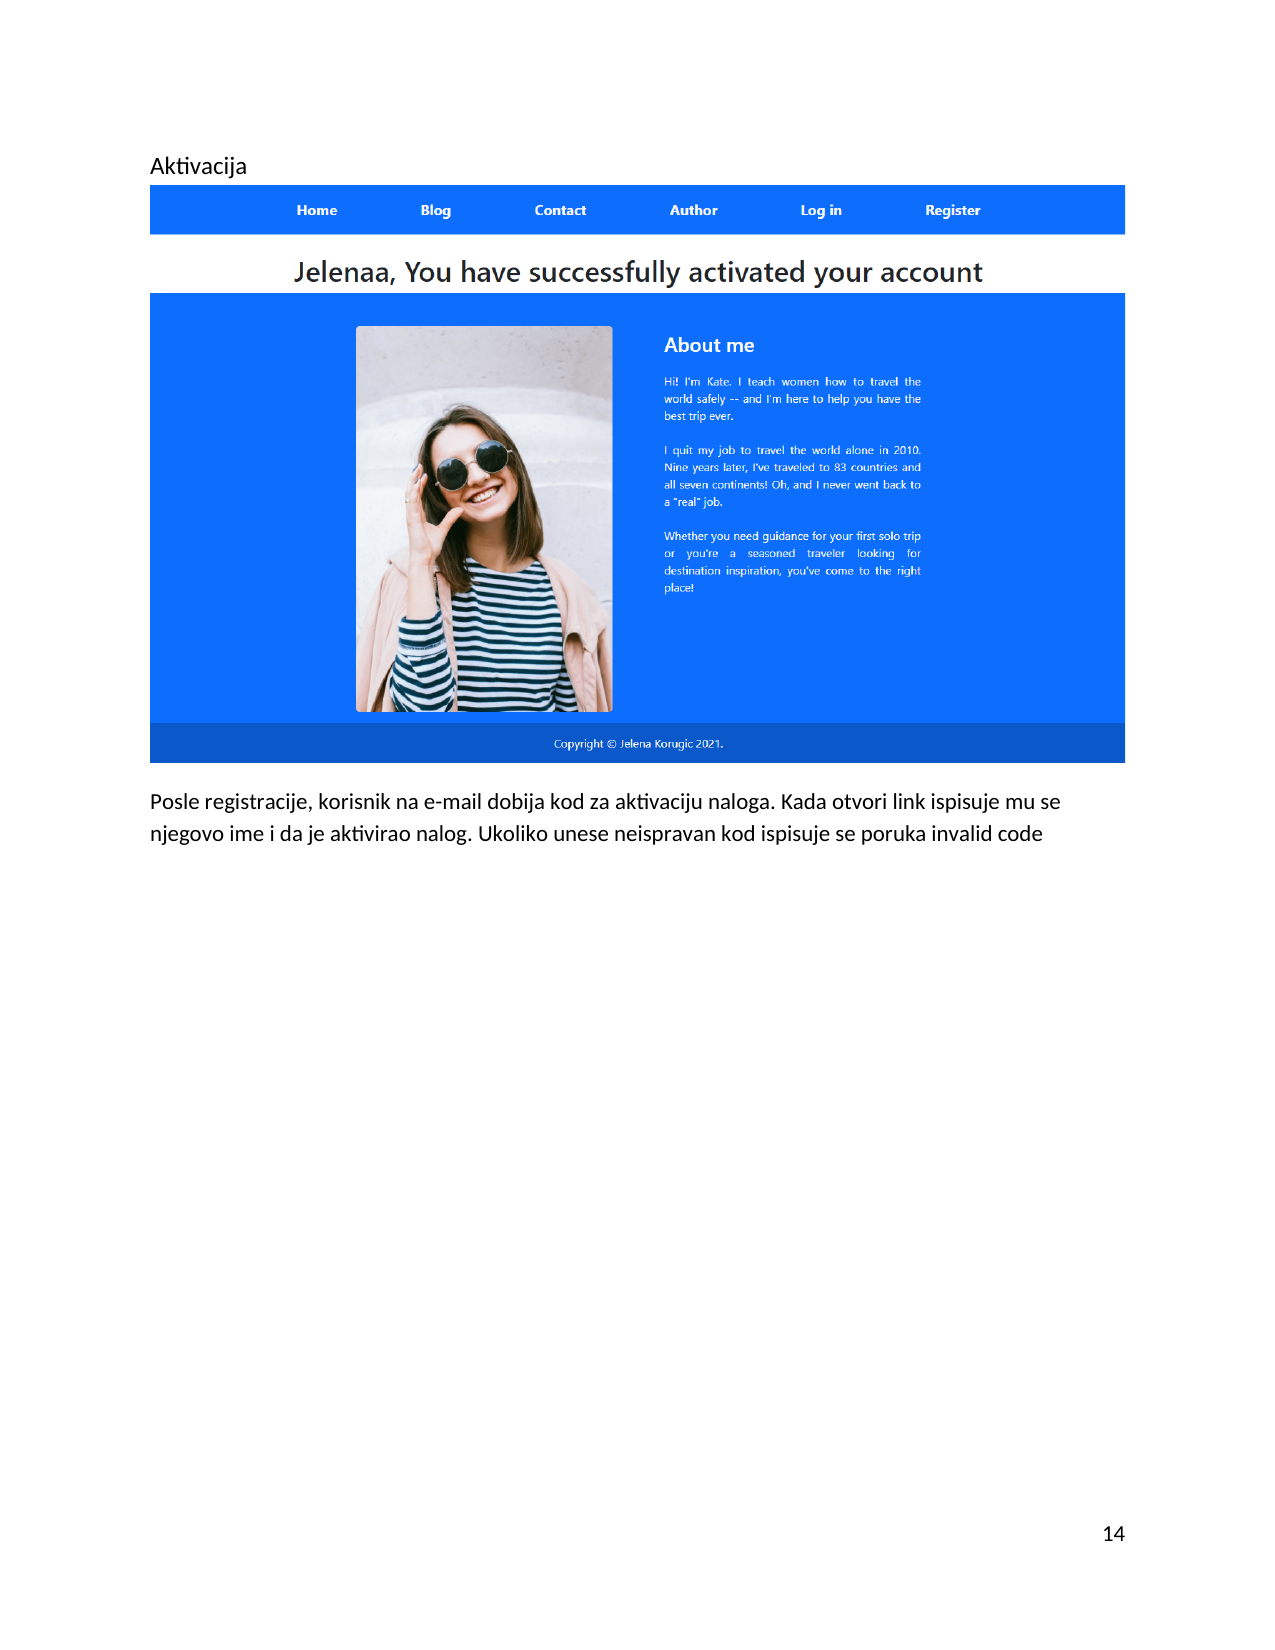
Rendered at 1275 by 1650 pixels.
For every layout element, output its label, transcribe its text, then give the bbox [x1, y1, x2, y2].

text Posle registracije, korisnik na e-mail dobija kod za aktivaciju naloga. Kada otvori link ispisuje mu se njegovo ime i da je aktivirao nalog. Ukoliko unese neispravan kod ispisuje se poruka invalid code [150, 787, 1125, 848]
picture [150, 185, 1125, 763]
subtitle Aktivacija [150, 150, 1125, 181]
